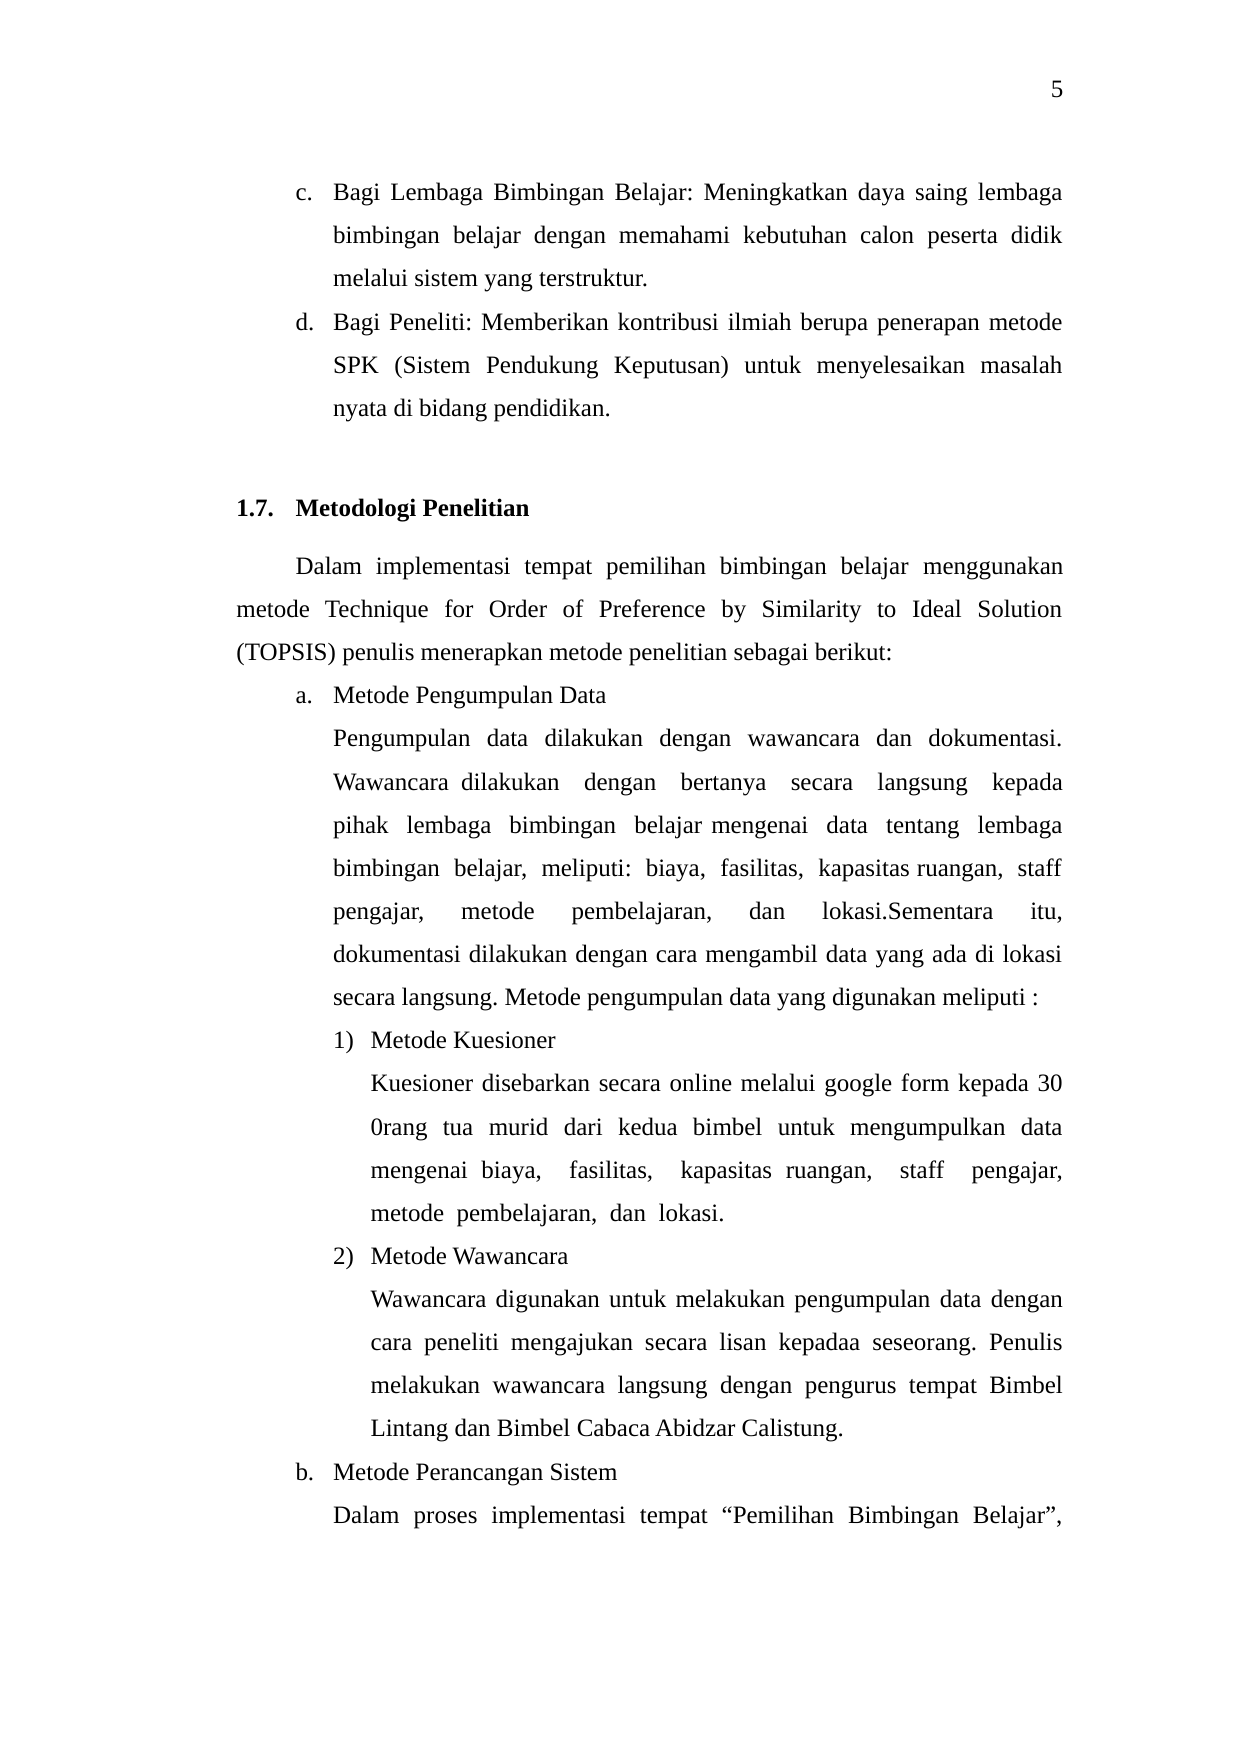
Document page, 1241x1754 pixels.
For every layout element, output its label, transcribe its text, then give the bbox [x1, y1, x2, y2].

list Metode Kuesioner [333, 1025, 1063, 1054]
list Metode Wawancara [333, 1241, 1063, 1270]
list Pengumpulan data dilakukan dengan wawancara dan dokumentasi. Wawancara dilakukan dengan bertanya secara langsung kepada pihak lembaga bimbingan belajar mengenai data tentang lembaga bimbingan belajar, meliputi: biaya, fasilitas, kapasitas ruangan, staff pengajar, metode pembelajaran, dan lokasi.Sementara itu, dokumentasi dilakukan dengan cara mengambil data yang ada di lokasi secara langsung. Metode pengumpulan data yang digunakan meliputi : [333, 723, 1063, 1011]
list Metode Perancangan Sistem [295, 1457, 1063, 1485]
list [333, 1500, 1063, 1528]
list Bagi Peneliti: Memberikan kontribusi ilmiah berupa penerapan metode SPK (Sistem Pendukung Keputusan) untuk menyelesaikan masalah nyata di bidang pendidikan. [295, 307, 1063, 422]
subtitle Metodologi Penelitian [236, 493, 1063, 522]
text Dalam implementasi tempat pemilihan bimbingan belajar menggunakan metode Technique for Order of Preference by Similarity to Ideal Solution (TOPSIS) penulis menerapkan metode penelitian sebagai berikut: [236, 551, 1063, 666]
list Wawancara digunakan untuk melakukan pengumpulan data dengan cara peneliti mengajukan secara lisan kepadaa seseorang. Penulis melakukan wawancara langsung dengan pengurus tempat Bimbel Lintang dan Bimbel Cabaca Abidzar Calistung. [370, 1284, 1063, 1442]
list Metode Pengumpulan Data [295, 680, 1063, 709]
list Kuesioner disebarkan secara online melalui google form kepada 30 0rang tua murid dari kedua bimbel untuk mengumpulkan data mengenai biaya, fasilitas, kapasitas ruangan, staff pengajar, metode pembelajaran, dan lokasi. [370, 1068, 1063, 1227]
list Bagi Lembaga Bimbingan Belajar: Meningkatkan daya saing lembaga bimbingan belajar dengan memahami kebutuhan calon peserta didik melalui sistem yang terstruktur. [295, 177, 1063, 292]
